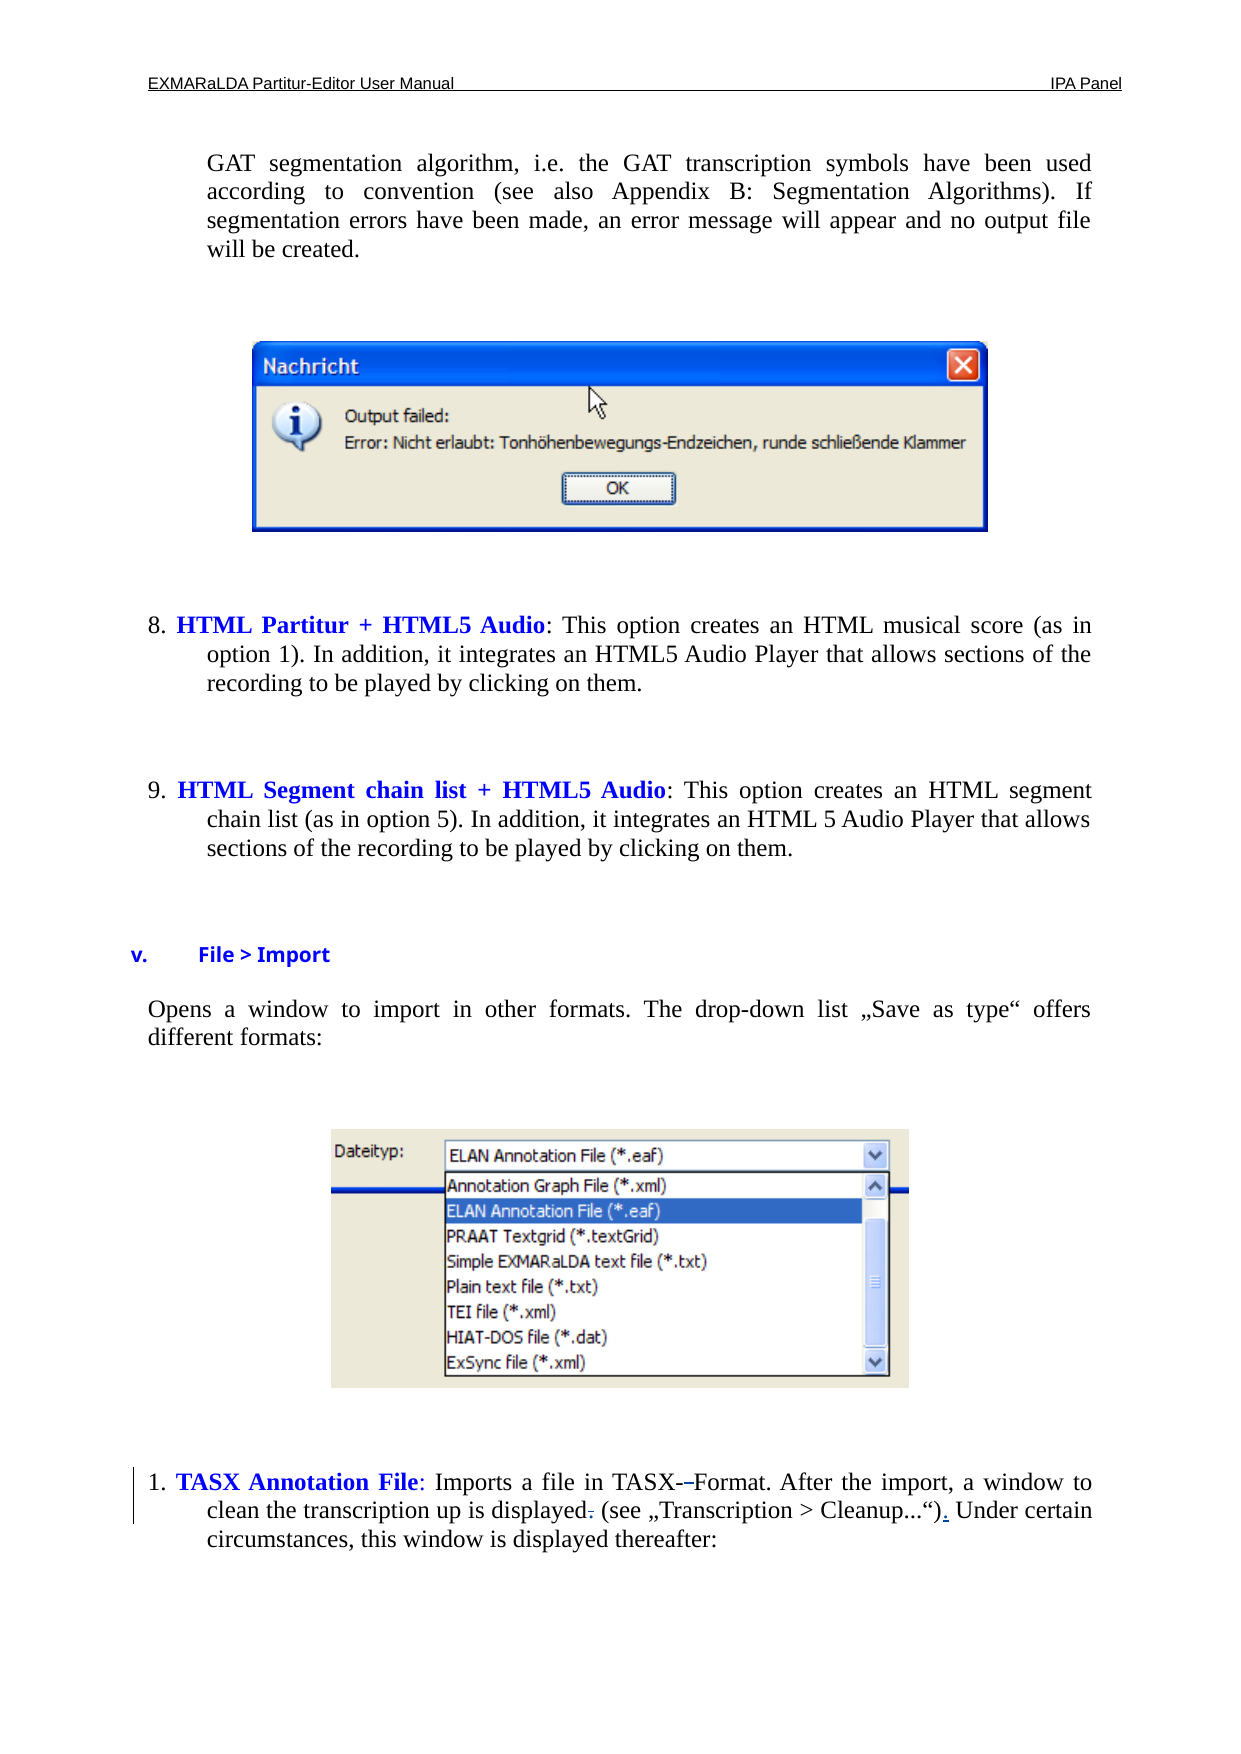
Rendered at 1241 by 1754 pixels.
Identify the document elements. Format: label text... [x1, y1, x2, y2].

picture [252, 341, 988, 532]
text 9. HTML Segment chain list + HTML5 Audio: This option creates an HTML segment chain list (as in option 5). In addition, it integrates an HTML 5 Audio Player that allows sections of the recording to be played by clicking on them. [148, 775, 1093, 861]
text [148, 148, 1093, 263]
text 8. HTML Partitur + HTML5 Audio: This option creates an HTML musical score (as in option 1). In addition, it integrates an HTML5 Audio Player that allows sections of the recording to be played by clicking on them. [148, 611, 1093, 697]
text 1. TASX Annotation File: Imports a file in TASX-Format. After the import, a window to clean the transcription up is displayed (see „Transcription > Cleanup...“) Under certain circumstances, this window is displayed thereafter: [148, 1467, 1093, 1553]
text Opens a window to import in other formats. The drop-down list „Save as type“ offers different formats: [148, 994, 1093, 1051]
subtitle File > Import [148, 940, 1093, 969]
picture [331, 1129, 909, 1388]
